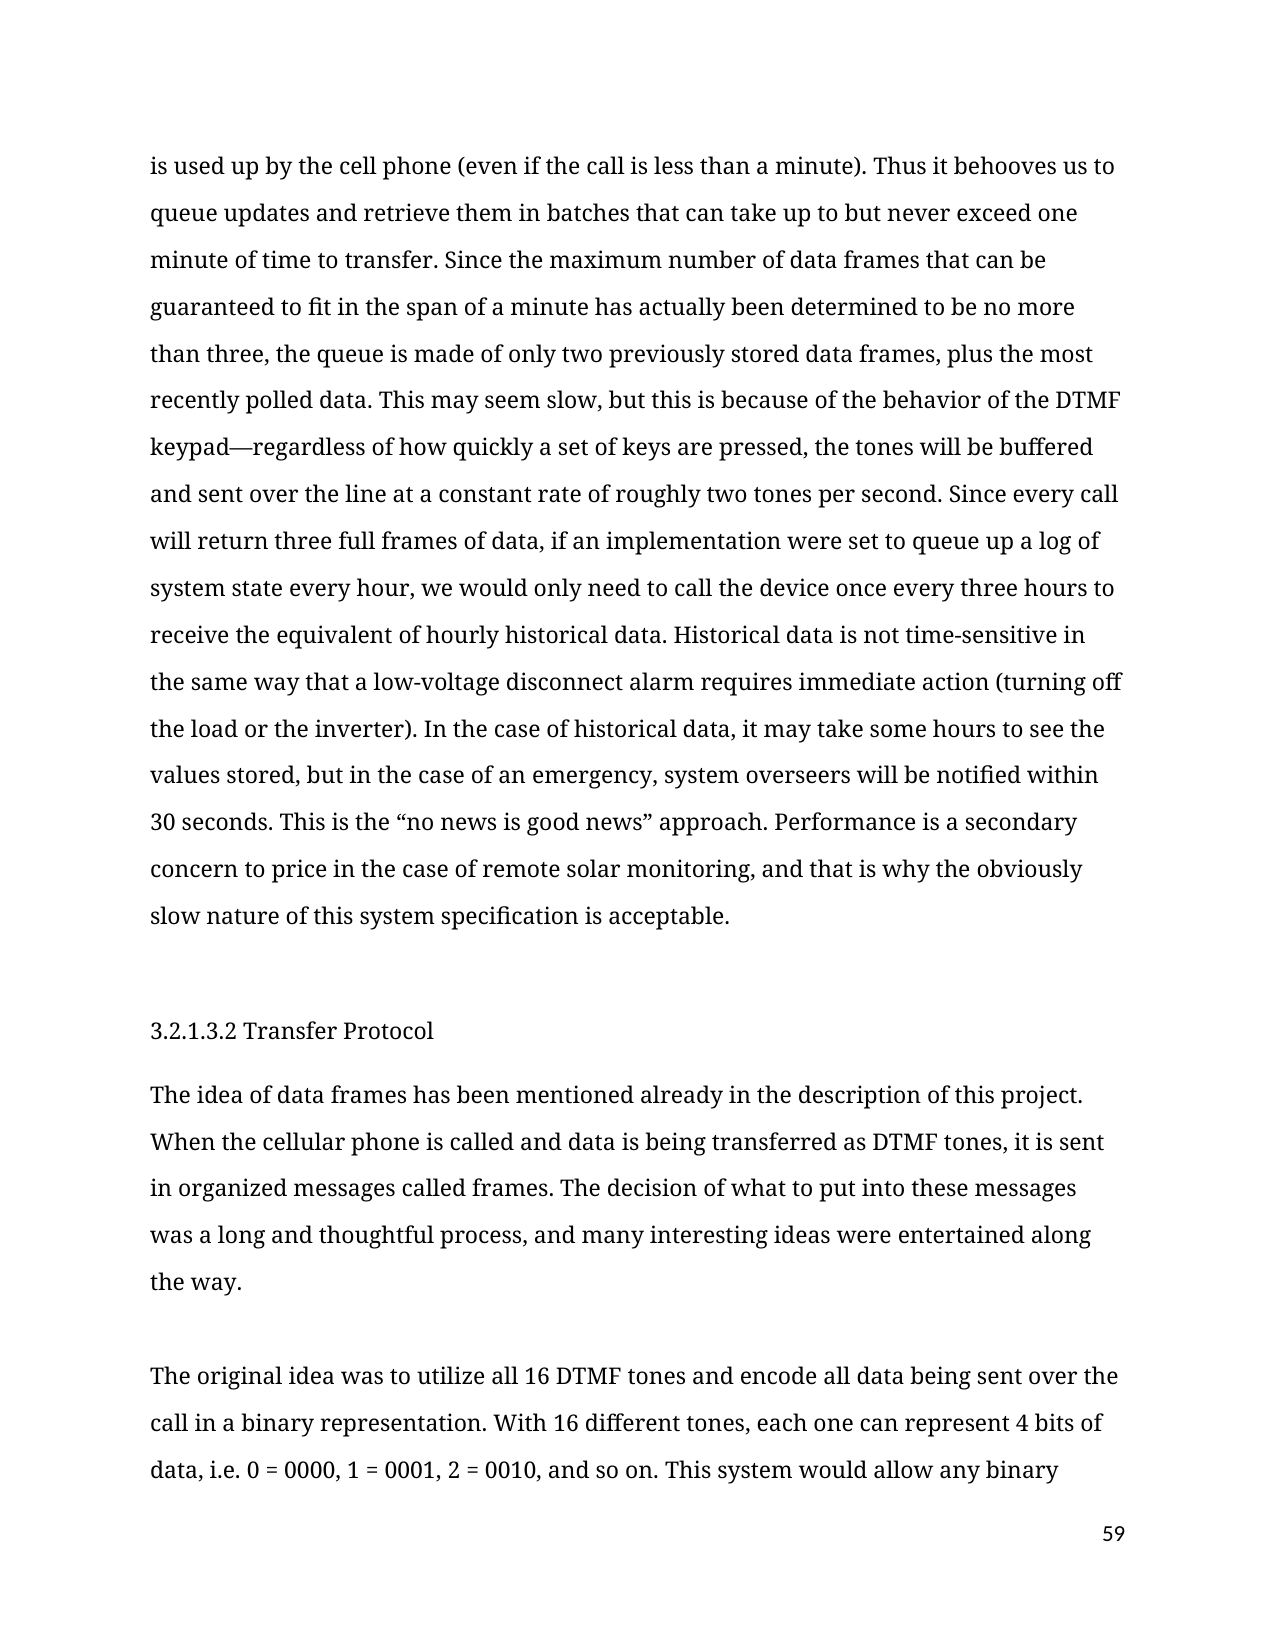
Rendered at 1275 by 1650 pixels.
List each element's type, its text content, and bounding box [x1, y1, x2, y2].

text The idea of data frames has been mentioned already in the description of this project. When the cellular phone is called and data is being transferred as DTMF tones, it is sent in organized messages called frames. The decision of what to put into these messages was a long and thoughtful process, and many interesting ideas were entertained along the way. [150, 1078, 1125, 1297]
subtitle 3.2.1.3.2 Transfer Protocol [150, 1014, 1125, 1046]
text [150, 150, 1125, 931]
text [150, 1360, 1125, 1485]
